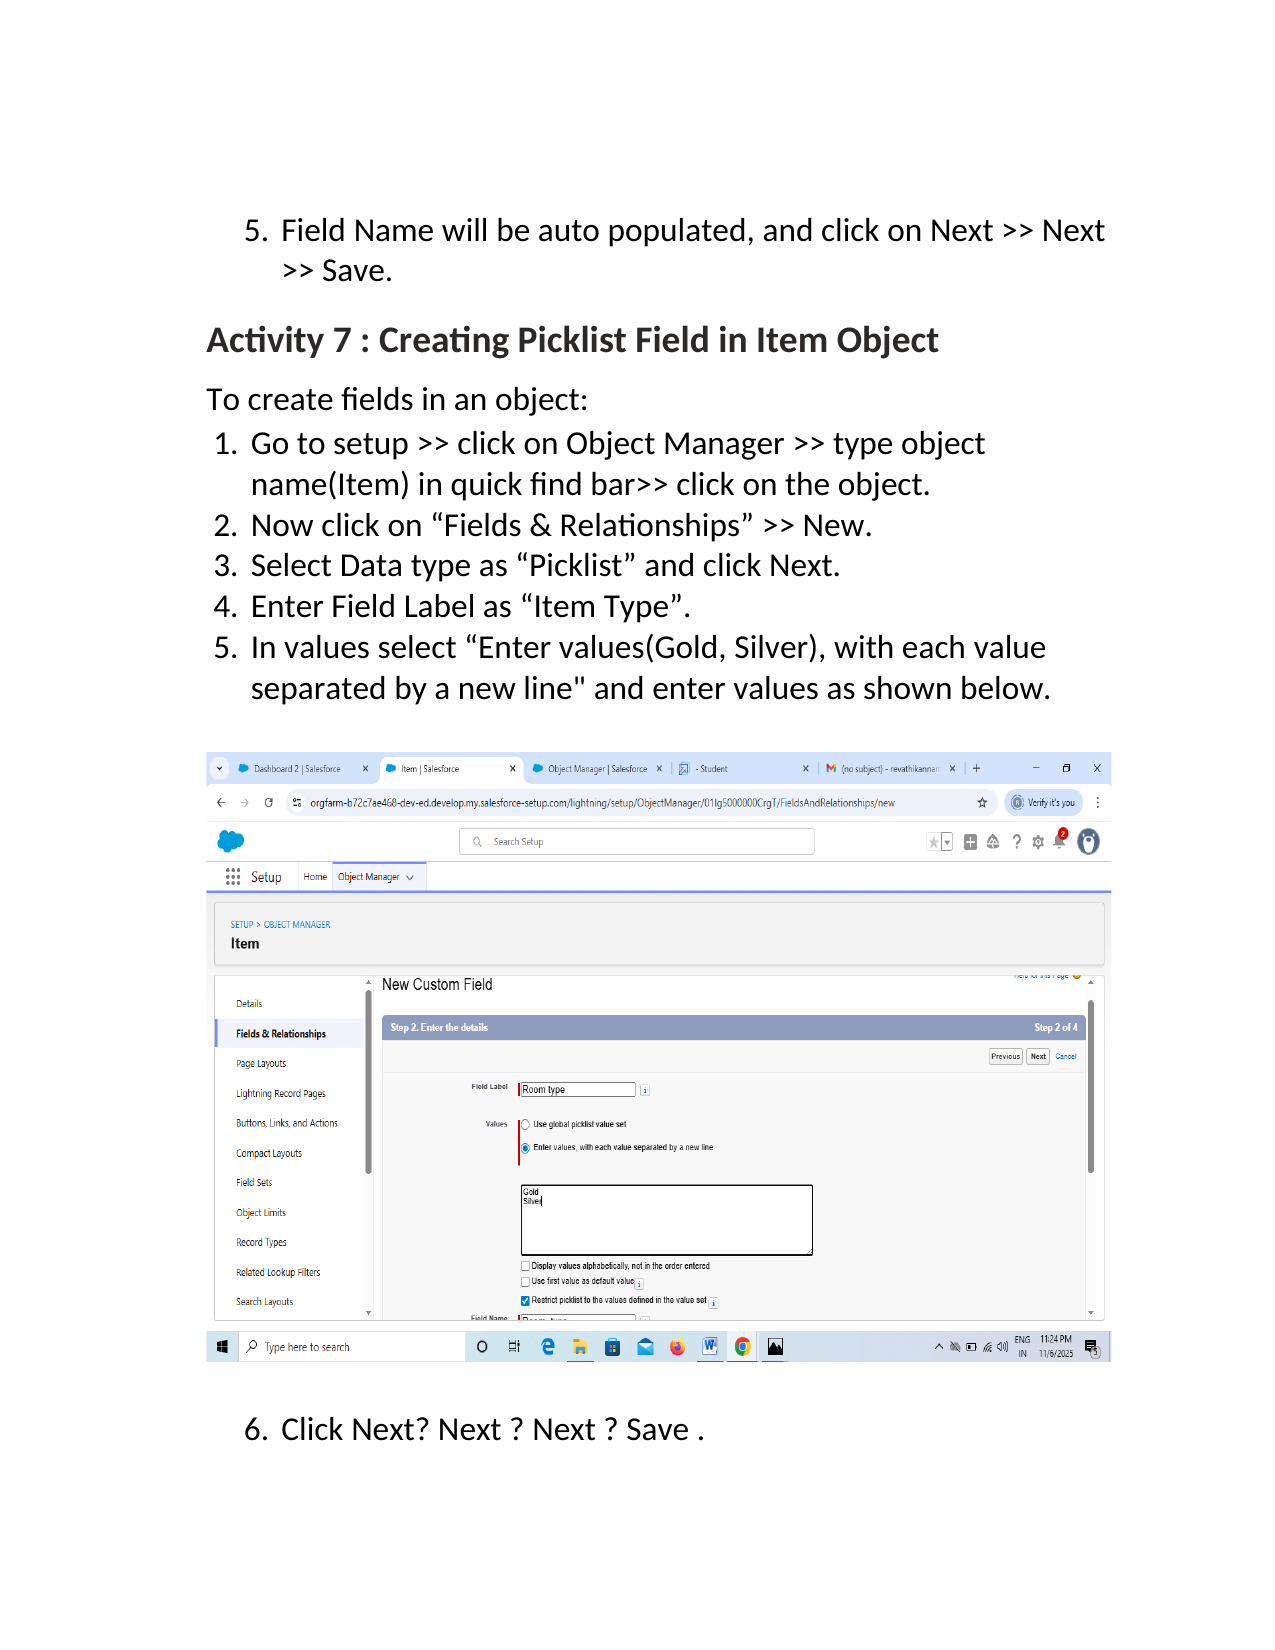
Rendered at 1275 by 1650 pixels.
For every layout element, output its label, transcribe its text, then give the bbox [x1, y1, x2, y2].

list Enter Field Label as “Item Type”. [213, 585, 1134, 626]
list Click Next? Next ? Next ? Save . [244, 1408, 1134, 1448]
list Field Name will be auto populated, and click on Next >> Next >> Save. [244, 208, 1134, 290]
list Go to setup >> click on Object Manager >> type object name(Item) in quick find bar>> click on the object. [213, 422, 1134, 504]
list In values select “Enter values(Gold, Silver), with each value separated by a new line" and enter values as shown below. [213, 626, 1134, 707]
text To create fields in an object: [206, 377, 1134, 418]
list Now click on “Fields & Relationships” >> New. [213, 504, 1134, 544]
picture [206, 752, 1112, 1362]
list Select Data type as “Picklist” and click Next. [213, 544, 1134, 585]
subtitle Activity 7 : Creating Picklist Field in Item Object [206, 315, 1134, 362]
